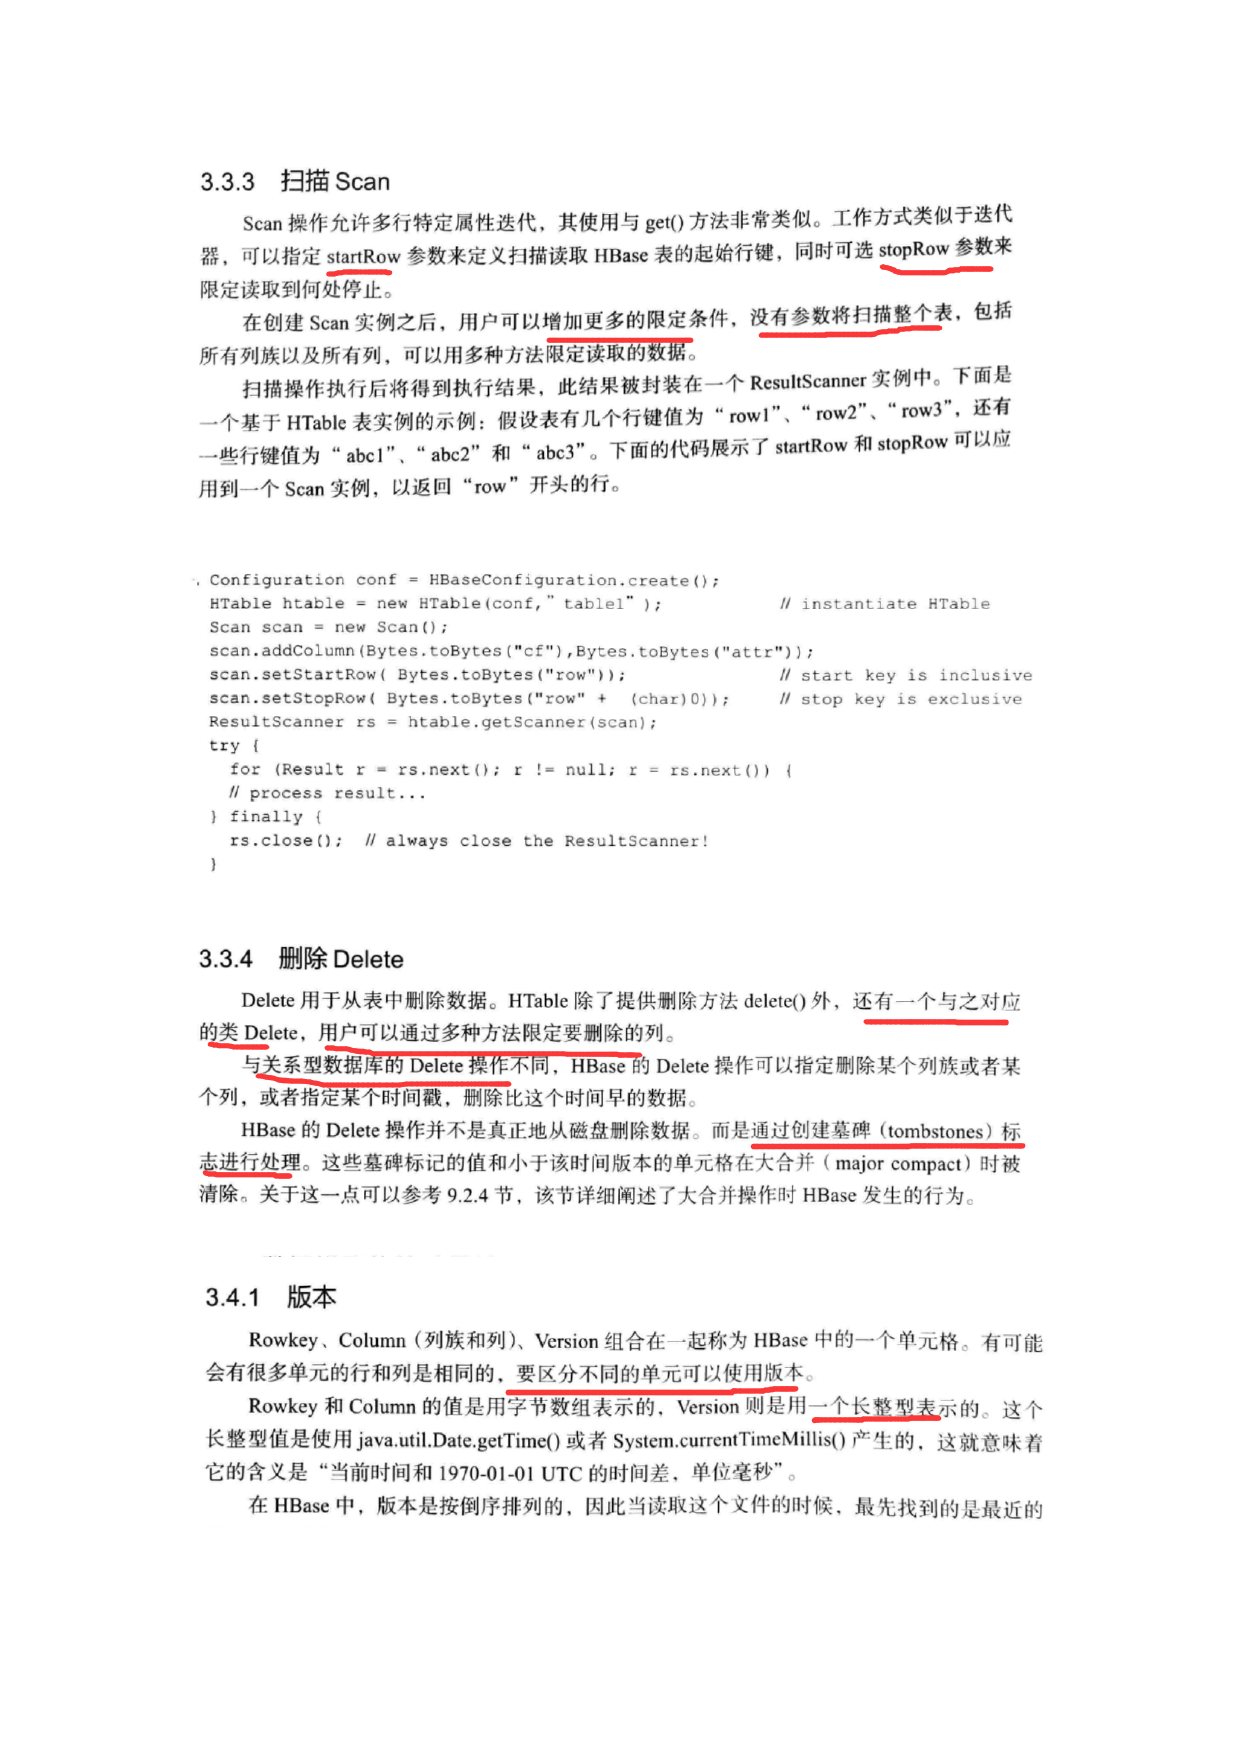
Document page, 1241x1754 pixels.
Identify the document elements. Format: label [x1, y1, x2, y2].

picture [187, 1267, 1053, 1527]
picture [187, 162, 1053, 532]
picture [187, 942, 1053, 1257]
picture [187, 552, 1053, 877]
